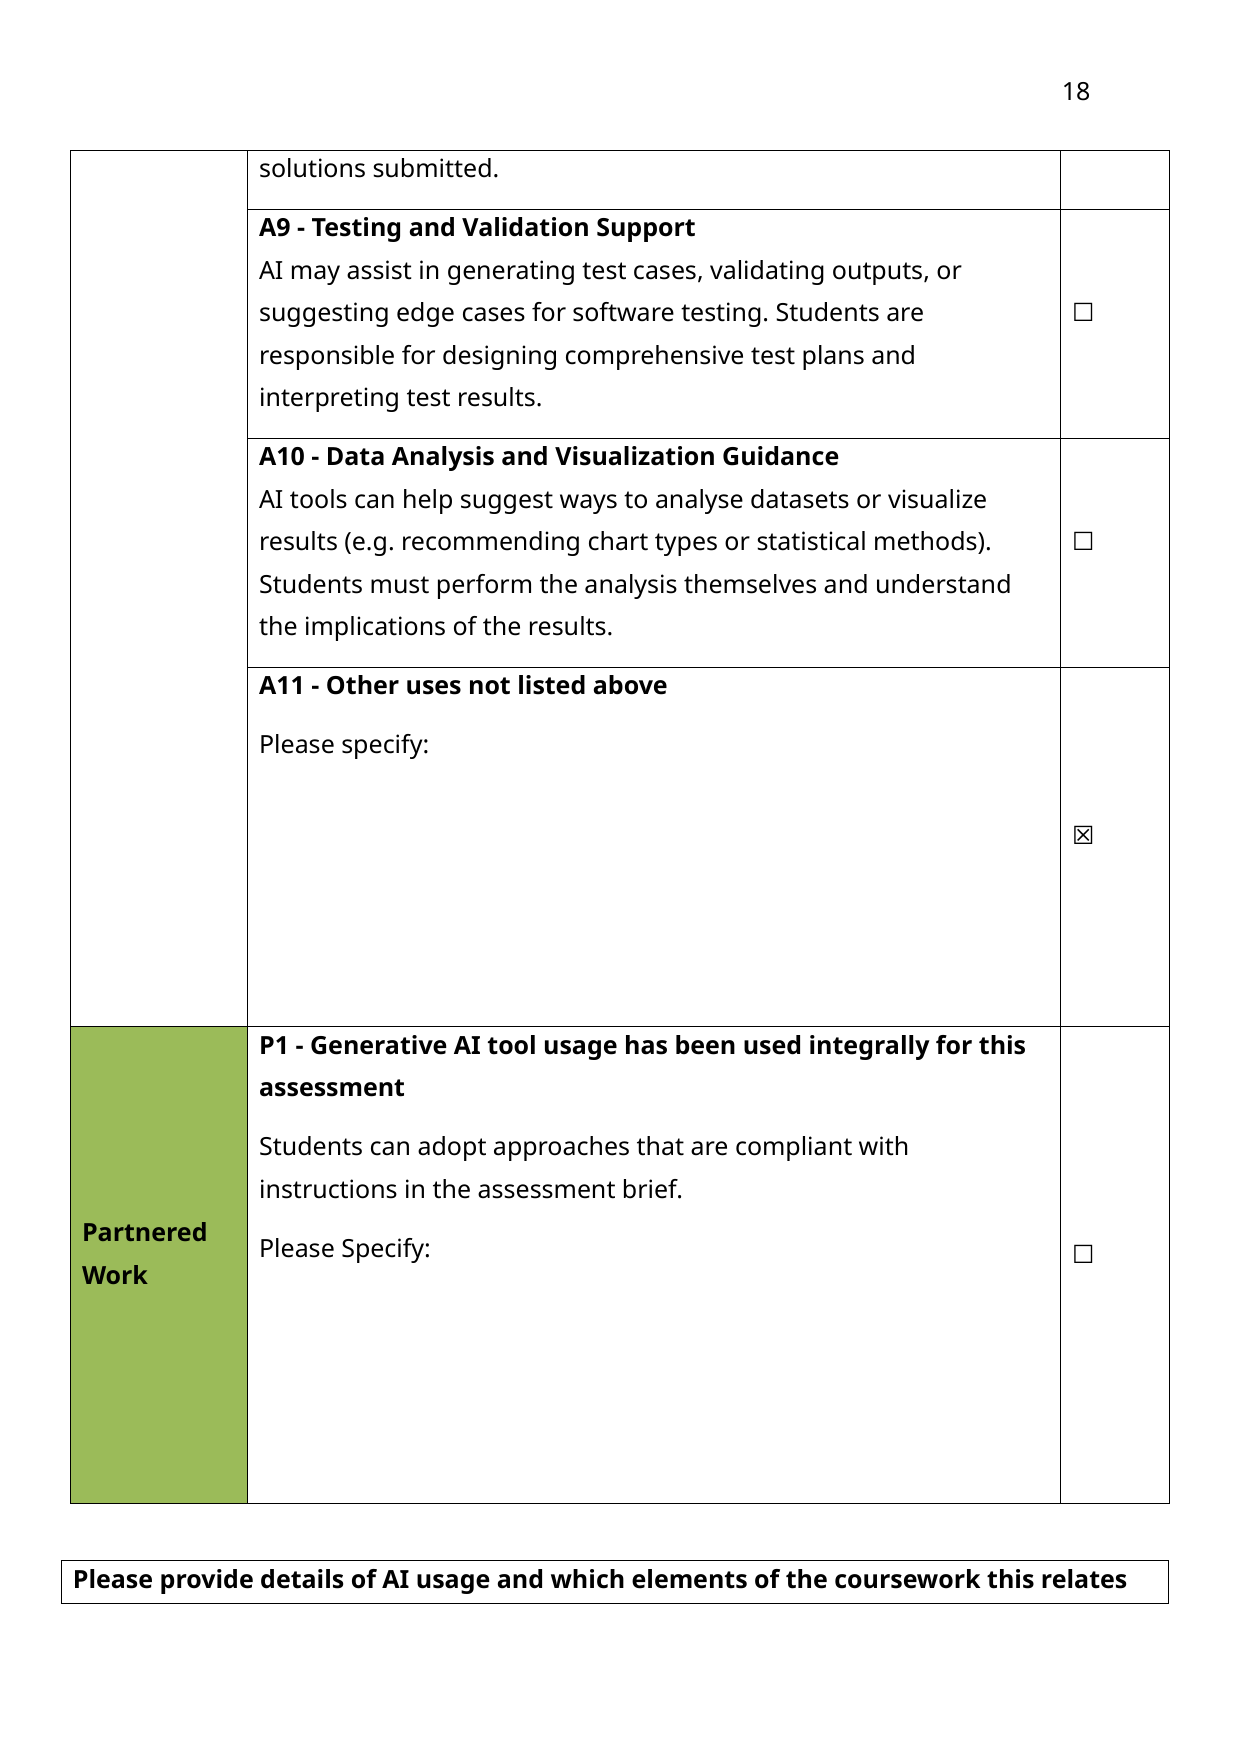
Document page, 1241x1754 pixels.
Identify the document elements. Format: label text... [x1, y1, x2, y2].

table_cell A11 - Other uses not listed above Please specify: [248, 668, 1060, 1026]
table_cell A10 - Data Analysis and Visualization Guidance AI tools can help suggest ways to analyse datasets or visualize results (e.g. recommending chart types or statistical methods). Students must perform the analysis themselves and understand the implications of the results. [248, 439, 1060, 667]
table_cell A9 - Testing and Validation Support AI may assist in generating test cases, validating outputs, or suggesting edge cases for software testing. Students are responsible for designing comprehensive test plans and interpreting test results. [248, 210, 1060, 438]
table_cell P1 - Generative AI tool usage has been used integrally for this assessment Students can adopt approaches that are compliant with instructions in the assessment brief. Please Specify: [248, 1027, 1060, 1503]
table_cell Partnered Work [71, 1027, 247, 1503]
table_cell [248, 151, 1060, 209]
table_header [62, 1561, 1168, 1603]
